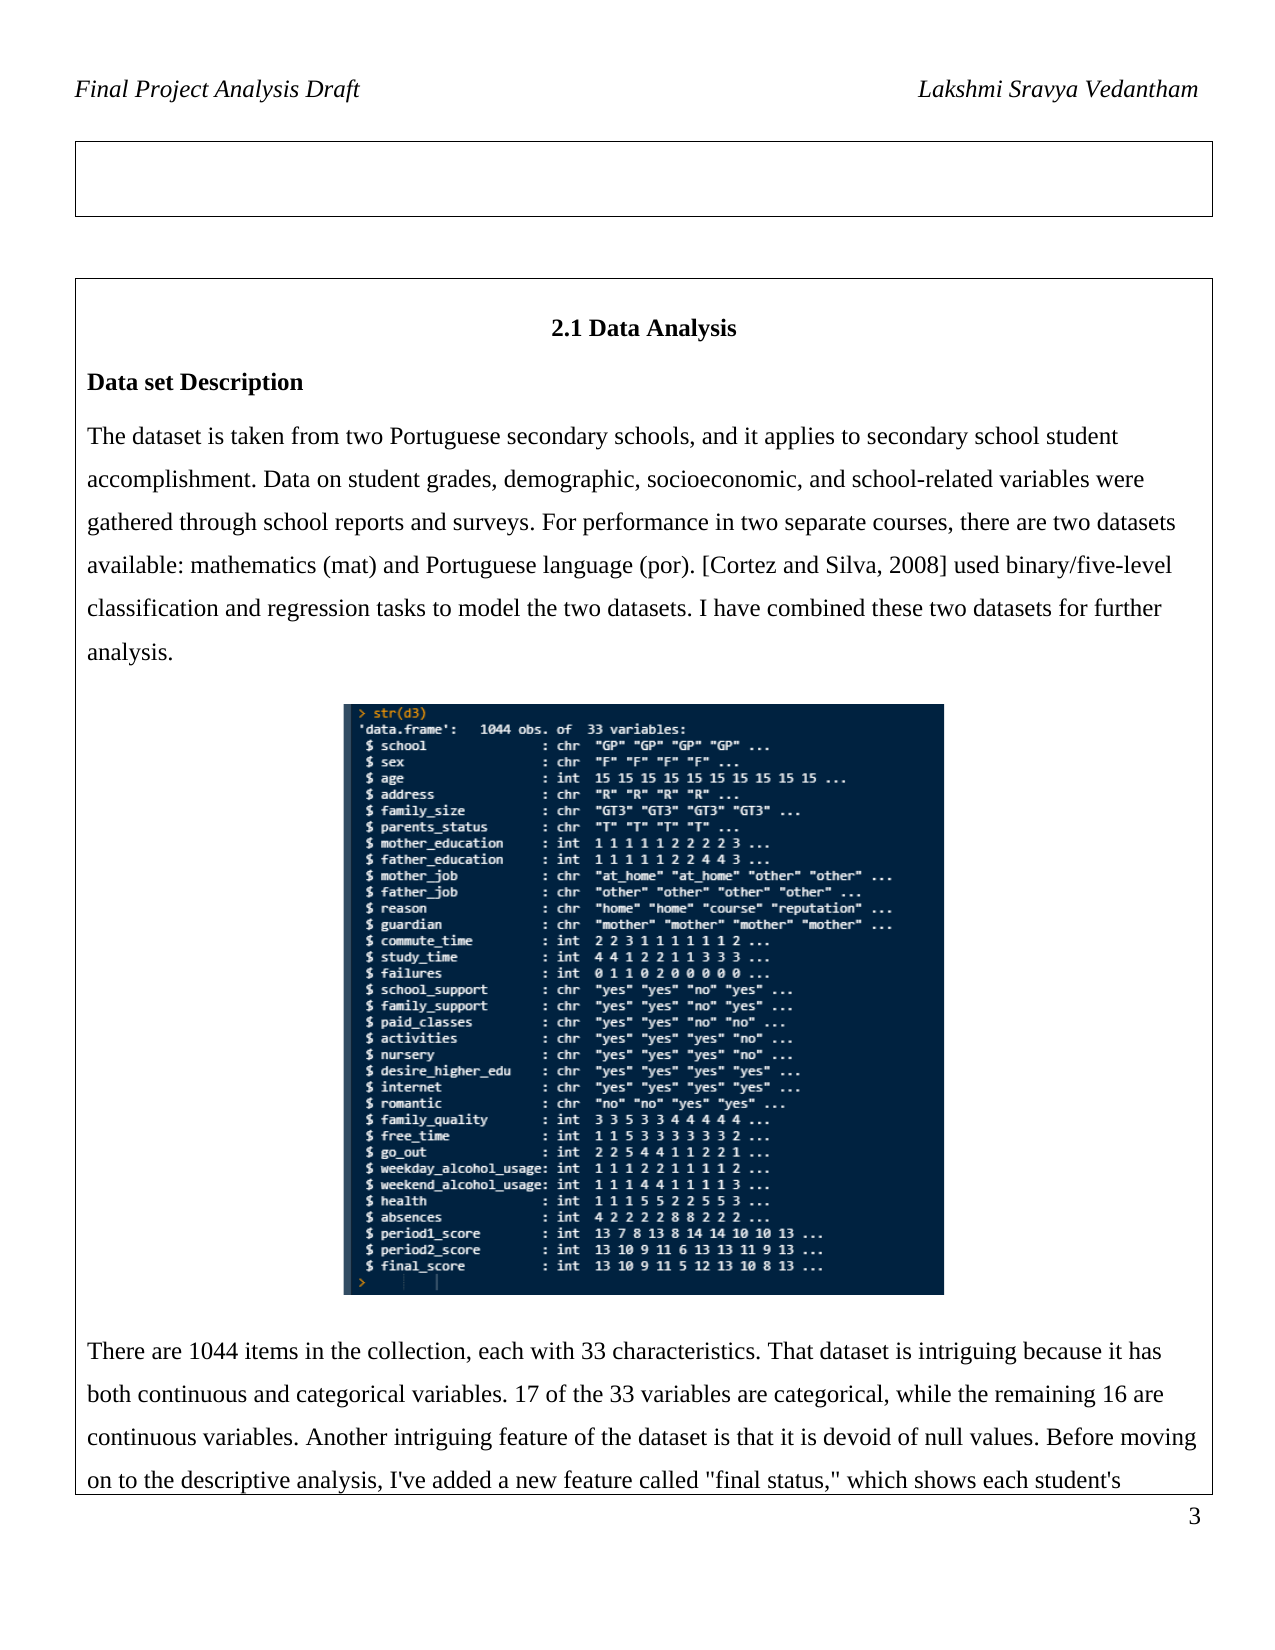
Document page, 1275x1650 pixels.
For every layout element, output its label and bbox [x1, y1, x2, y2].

table_header [76, 279, 1212, 1494]
table_header [76, 142, 1212, 216]
